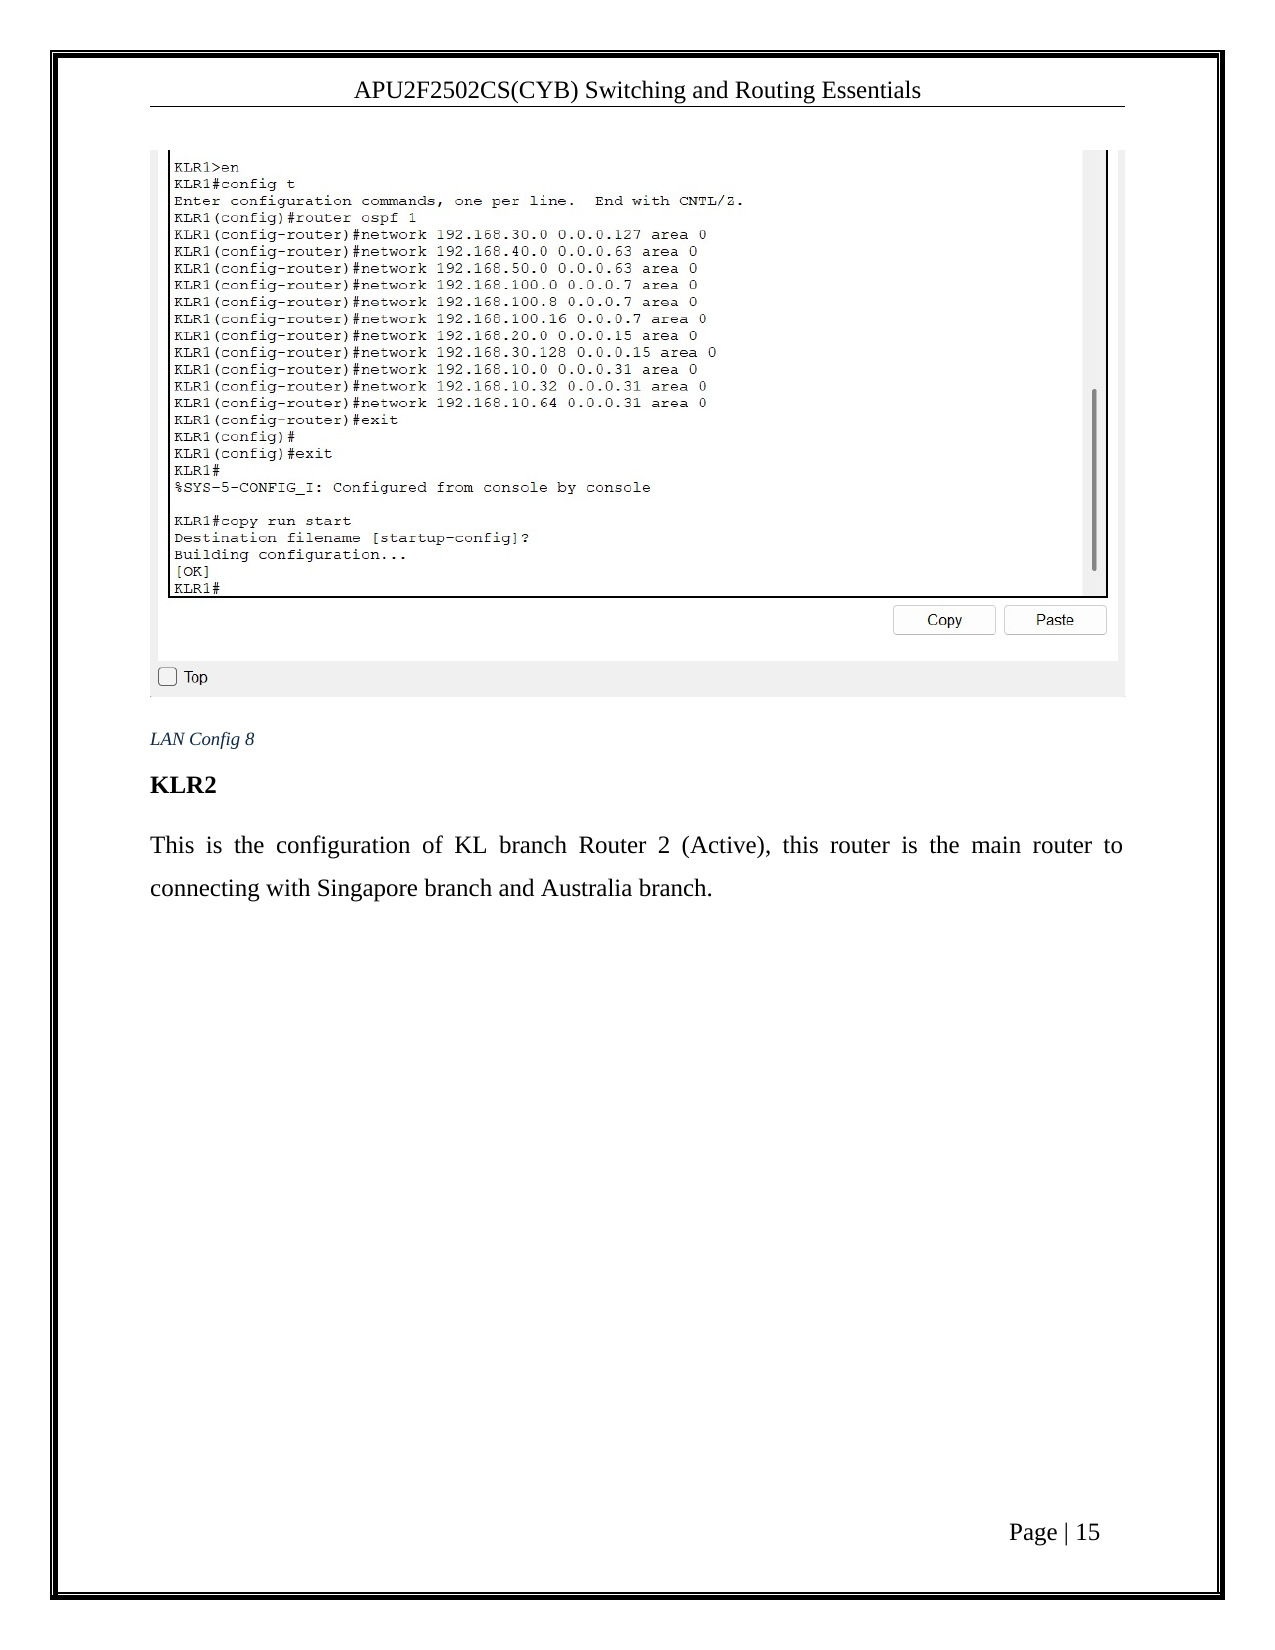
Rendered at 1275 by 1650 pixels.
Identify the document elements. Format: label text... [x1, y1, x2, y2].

text KLR2 [150, 770, 1125, 799]
text LAN Config 8 [150, 728, 1125, 749]
picture [150, 150, 1125, 697]
text This is the configuration of KL branch Router 2 (Active), this router is the main router to connecting with Singapore branch and Australia branch. [150, 830, 1125, 902]
